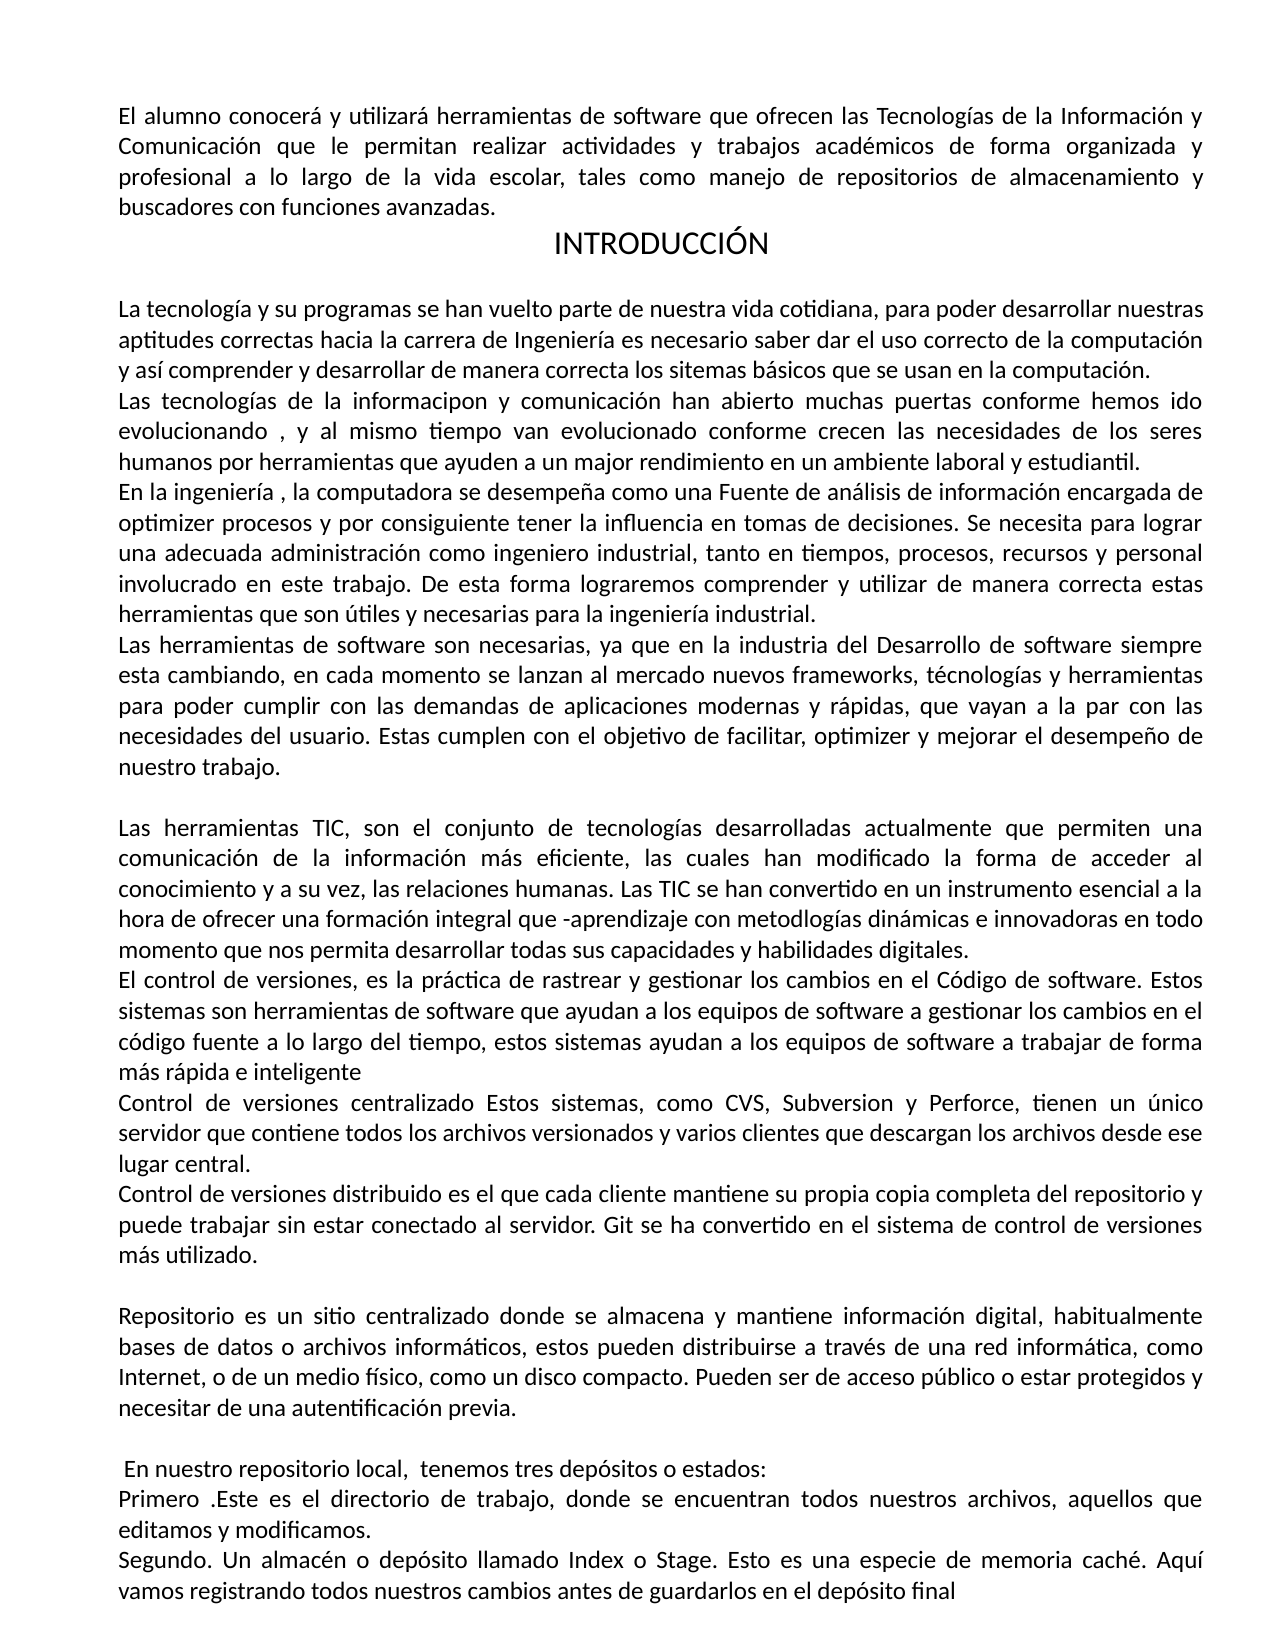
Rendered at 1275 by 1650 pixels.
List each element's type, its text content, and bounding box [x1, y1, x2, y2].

text Las tecnologías de la informacipon y comunicación han abierto muchas puertas conforme hemos ido evolucionando , y al mismo tiempo van evolucionado conforme crecen las necesidades de los seres humanos por herramientas que ayuden a un major rendimiento en un ambiente laboral y estudiantil. [118, 385, 1205, 476]
text Primero .Este es el directorio de trabajo, donde se encuentran todos nuestros archivos, aquellos que editamos y modificamos. [118, 1483, 1205, 1544]
text Las herramientas TIC, son el conjunto de tecnologías desarrolladas actualmente que permiten una comunicación de la información más eficiente, las cuales han modificado la forma de acceder al conocimiento y a su vez, las relaciones humanas. Las TIC se han convertido en un instrumento esencial a la hora de ofrecer una formación integral que -aprendizaje con metodlogías dinámicas e innovadoras en todo momento que nos permita desarrollar todas sus capacidades y habilidades digitales. [118, 812, 1205, 965]
text Las herramientas de software son necesarias, ya que en la industria del Desarrollo de software siempre esta cambiando, en cada momento se lanzan al mercado nuevos frameworks, técnologías y herramientas para poder cumplir con las demandas de aplicaciones modernas y rápidas, que vayan a la par con las necesidades del usuario. Estas cumplen con el objetivo de facilitar, optimizer y mejorar el desempeño de nuestro trabajo. [118, 629, 1205, 782]
text El control de versiones, es la práctica de rastrear y gestionar los cambios en el Código de software. Estos sistemas son herramientas de software que ayudan a los equipos de software a gestionar los cambios en el código fuente a lo largo del tiempo, estos sistemas ayudan a los equipos de software a trabajar de forma más rápida e inteligente [118, 965, 1205, 1087]
text En nuestro repositorio local, tenemos tres depósitos o estados: [118, 1453, 1205, 1483]
text Control de versiones centralizado Estos sistemas, como CVS, Subversion y Perforce, tienen un único servidor que contiene todos los archivos versionados y varios clientes que descargan los archivos desde ese lugar central. [118, 1087, 1205, 1178]
text Control de versiones distribuido es el que cada cliente mantiene su propia copia completa del repositorio y puede trabajar sin estar conectado al servidor. Git se ha convertido en el sistema de control de versiones más utilizado. [118, 1178, 1205, 1270]
text El alumno conocerá y utilizará herramientas de software que ofrecen las Tecnologías de la Información y Comunicación que le permitan realizar actividades y trabajos académicos de forma organizada y profesional a lo largo de la vida escolar, tales como manejo de repositorios de almacenamiento y buscadores con funciones avanzadas. [118, 100, 1205, 222]
text INTRODUCCIÓN [118, 222, 1205, 263]
text En la ingeniería , la computadora se desempeña como una Fuente de análisis de información encargada de optimizer procesos y por consiguiente tener la influencia en tomas de decisiones. Se necesita para lograr una adecuada administración como ingeniero industrial, tanto en tiempos, procesos, recursos y personal involucrado en este trabajo. De esta forma lograremos comprender y utilizar de manera correcta estas herramientas que son útiles y necesarias para la ingeniería industrial. [118, 476, 1205, 629]
text Repositorio es un sitio centralizado donde se almacena y mantiene información digital, habitualmente bases de datos o archivos informáticos, estos pueden distribuirse a través de una red informática, como Internet, o de un medio físico, como un disco compacto. Pueden ser de acceso público o estar protegidos y necesitar de una autentificación previa. [118, 1300, 1205, 1422]
text Segundo. Un almacén o depósito llamado Index o Stage. Esto es una especie de memoria caché. Aquí vamos registrando todos nuestros cambios antes de guardarlos en el depósito final [118, 1544, 1205, 1606]
text La tecnología y su programas se han vuelto parte de nuestra vida cotidiana, para poder desarrollar nuestras aptitudes correctas hacia la carrera de Ingeniería es necesario saber dar el uso correcto de la computación y así comprender y desarrollar de manera correcta los sitemas básicos que se usan en la computación. [118, 293, 1205, 385]
